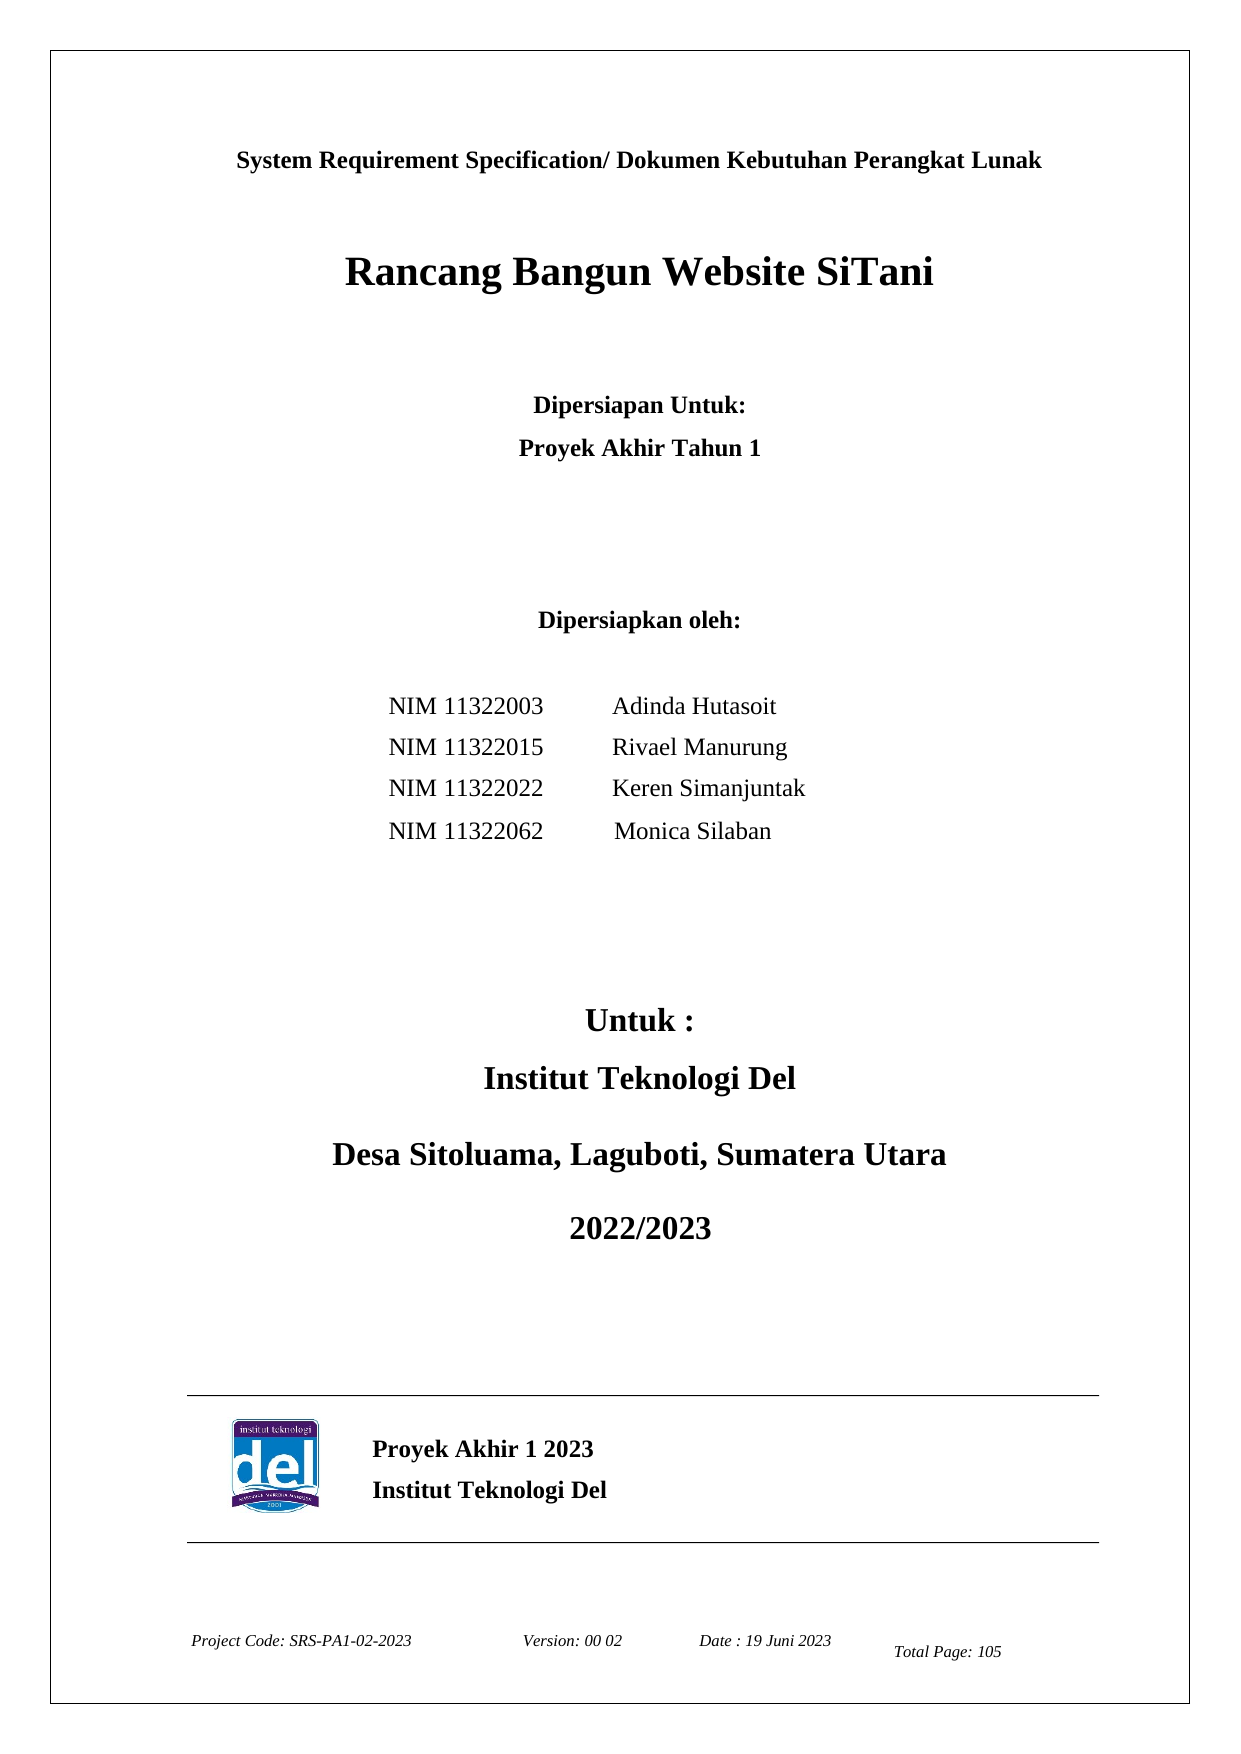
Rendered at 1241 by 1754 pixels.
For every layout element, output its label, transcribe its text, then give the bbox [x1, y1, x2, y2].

text Proyek Akhir Tahun 1 [278, 433, 1001, 462]
table_cell Rivael Manurung [580, 726, 945, 766]
subtitle Dipersiapan Untuk: [278, 390, 1001, 419]
table_cell NIM 11322022 NIM 11322062 [368, 766, 579, 886]
subtitle Dipersiapkan oleh: [278, 605, 1001, 634]
table_header NIM 11322003 [368, 693, 579, 726]
text Desa Sitoluama, Laguboti, Sumatera Utara 2022/2023 [332, 1134, 948, 1247]
subtitle Proyek Akhir 1 2023 Institut Teknologi Del [372, 1434, 607, 1504]
subtitle System Requirement Specification/ Dokumen Kebutuhan Perangkat Lunak [236, 145, 1042, 174]
text Untuk : Institut Teknologi Del [483, 1001, 797, 1097]
table_cell Keren Simanjuntak Monica Silaban [580, 766, 945, 886]
picture [227, 1417, 321, 1513]
title Rancang Bangun Website SiTani [236, 246, 1043, 294]
table_header Adinda Hutasoit [580, 693, 945, 726]
table_cell NIM 11322015 [368, 726, 579, 766]
